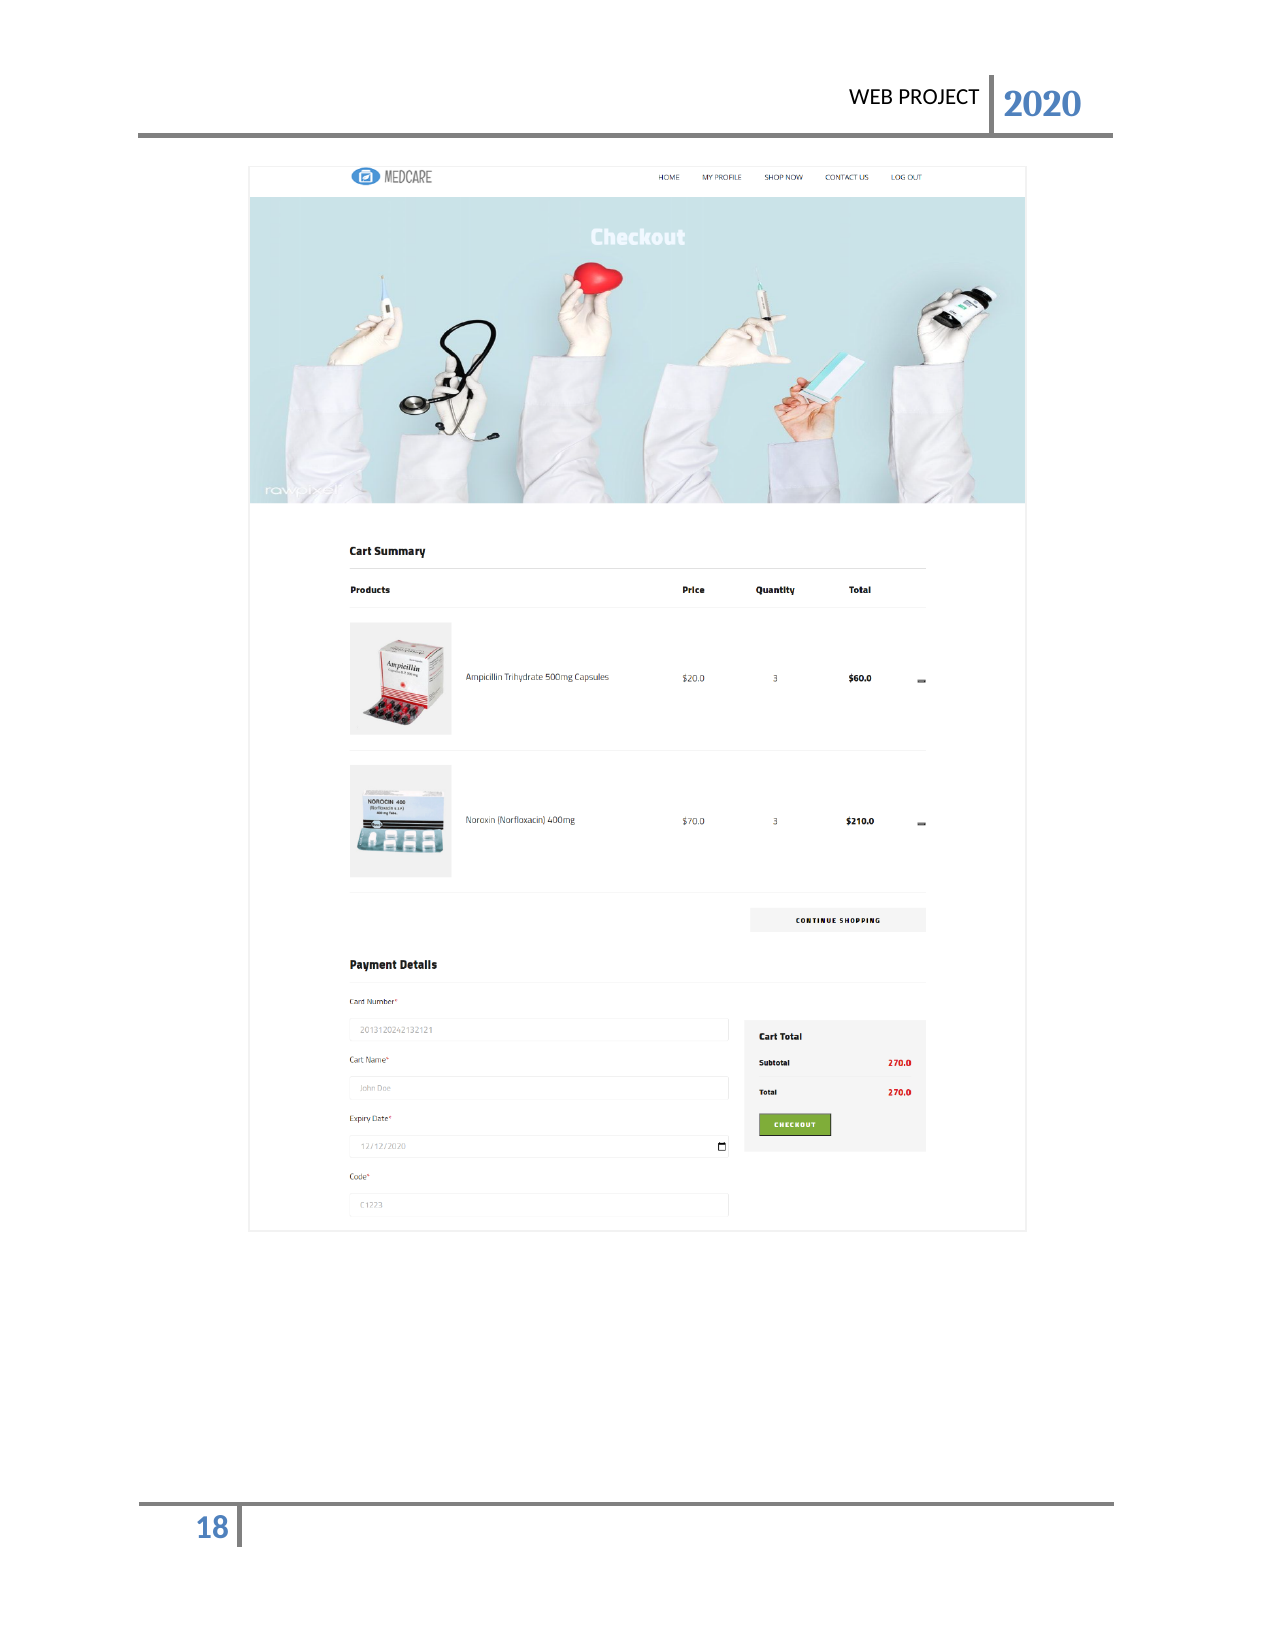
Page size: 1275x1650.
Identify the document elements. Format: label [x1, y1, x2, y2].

picture [250, 167, 1025, 1230]
